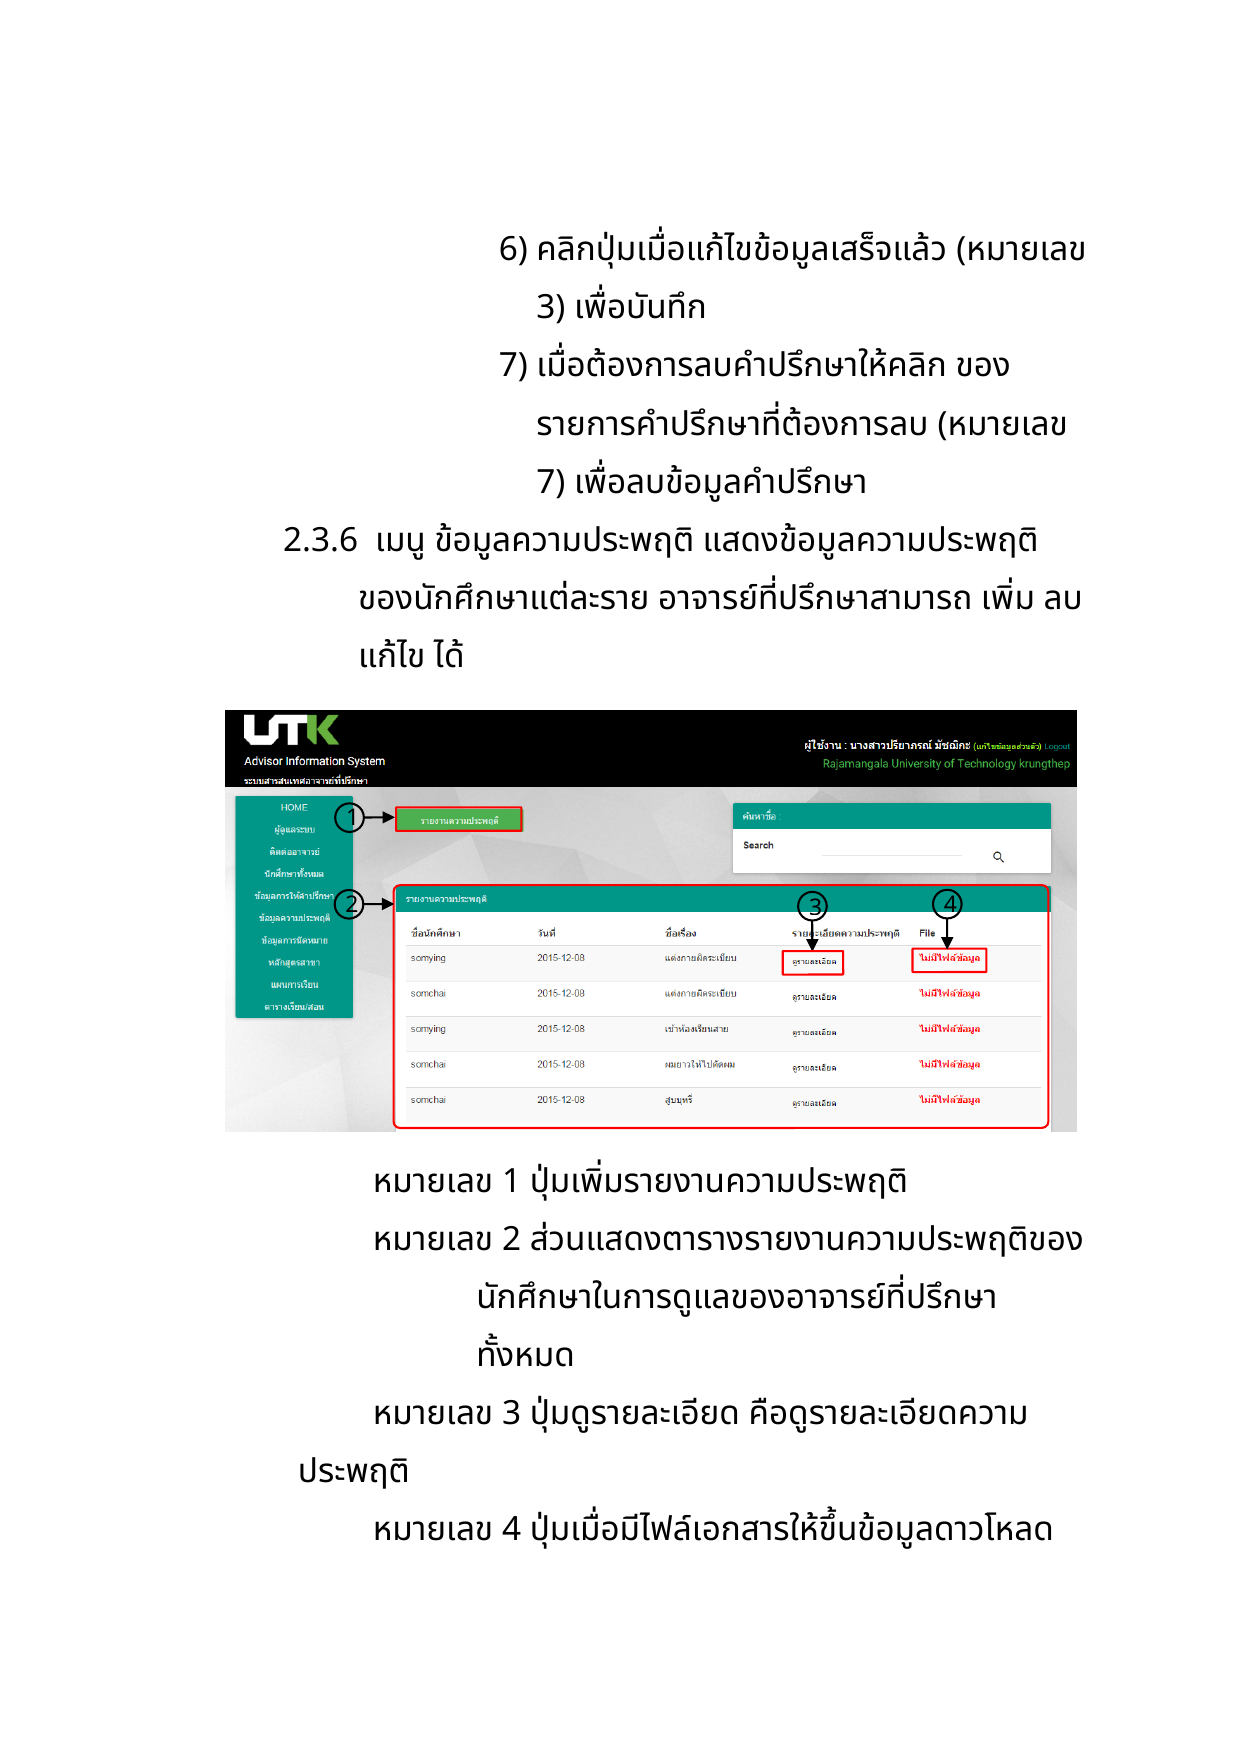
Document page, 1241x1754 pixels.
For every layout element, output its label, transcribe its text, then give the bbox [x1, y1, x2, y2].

list หมายเลข 4 ปุ่มเมื่อมีไฟล์เอกสารให้ขึ้นข้อมูลดาวโหลด [298, 1504, 1090, 1555]
list เมื่อต้องการลบคำปรึกษาให้คลิก ของรายการคำปรึกษาที่ต้องการลบ (หมายเลข 7) เพื่อลบข้อมูลคำปรึกษา [499, 341, 1090, 508]
list คลิกปุ่มเมื่อแก้ไขข้อมูลเสร็จแล้ว (หมายเลข 3) เพื่อบันทึก [499, 225, 1090, 334]
picture [225, 710, 1077, 1132]
list หมายเลข 3 ปุ่มดูรายละเอียด คือดูรายละเอียดความประพฤติ [298, 1388, 1090, 1497]
list เมนู ข้อมูลความประพฤติ แสดงข้อมูลความประพฤติของนักศึกษาแต่ละราย อาจารย์ที่ปรึกษาสามารถ เพิ่ม ลบ แก้ไข ได้ [283, 516, 1090, 682]
list หมายเลข 1 ปุ่มเพิ่มรายงานความประพฤติ [373, 1156, 1090, 1207]
list หมายเลข 2 ส่วนแสดงตารางรายงานความประพฤติของนักศึกษาในการดูแลของอาจารย์ที่ปรึกษาทั้งหมด [373, 1214, 1090, 1381]
